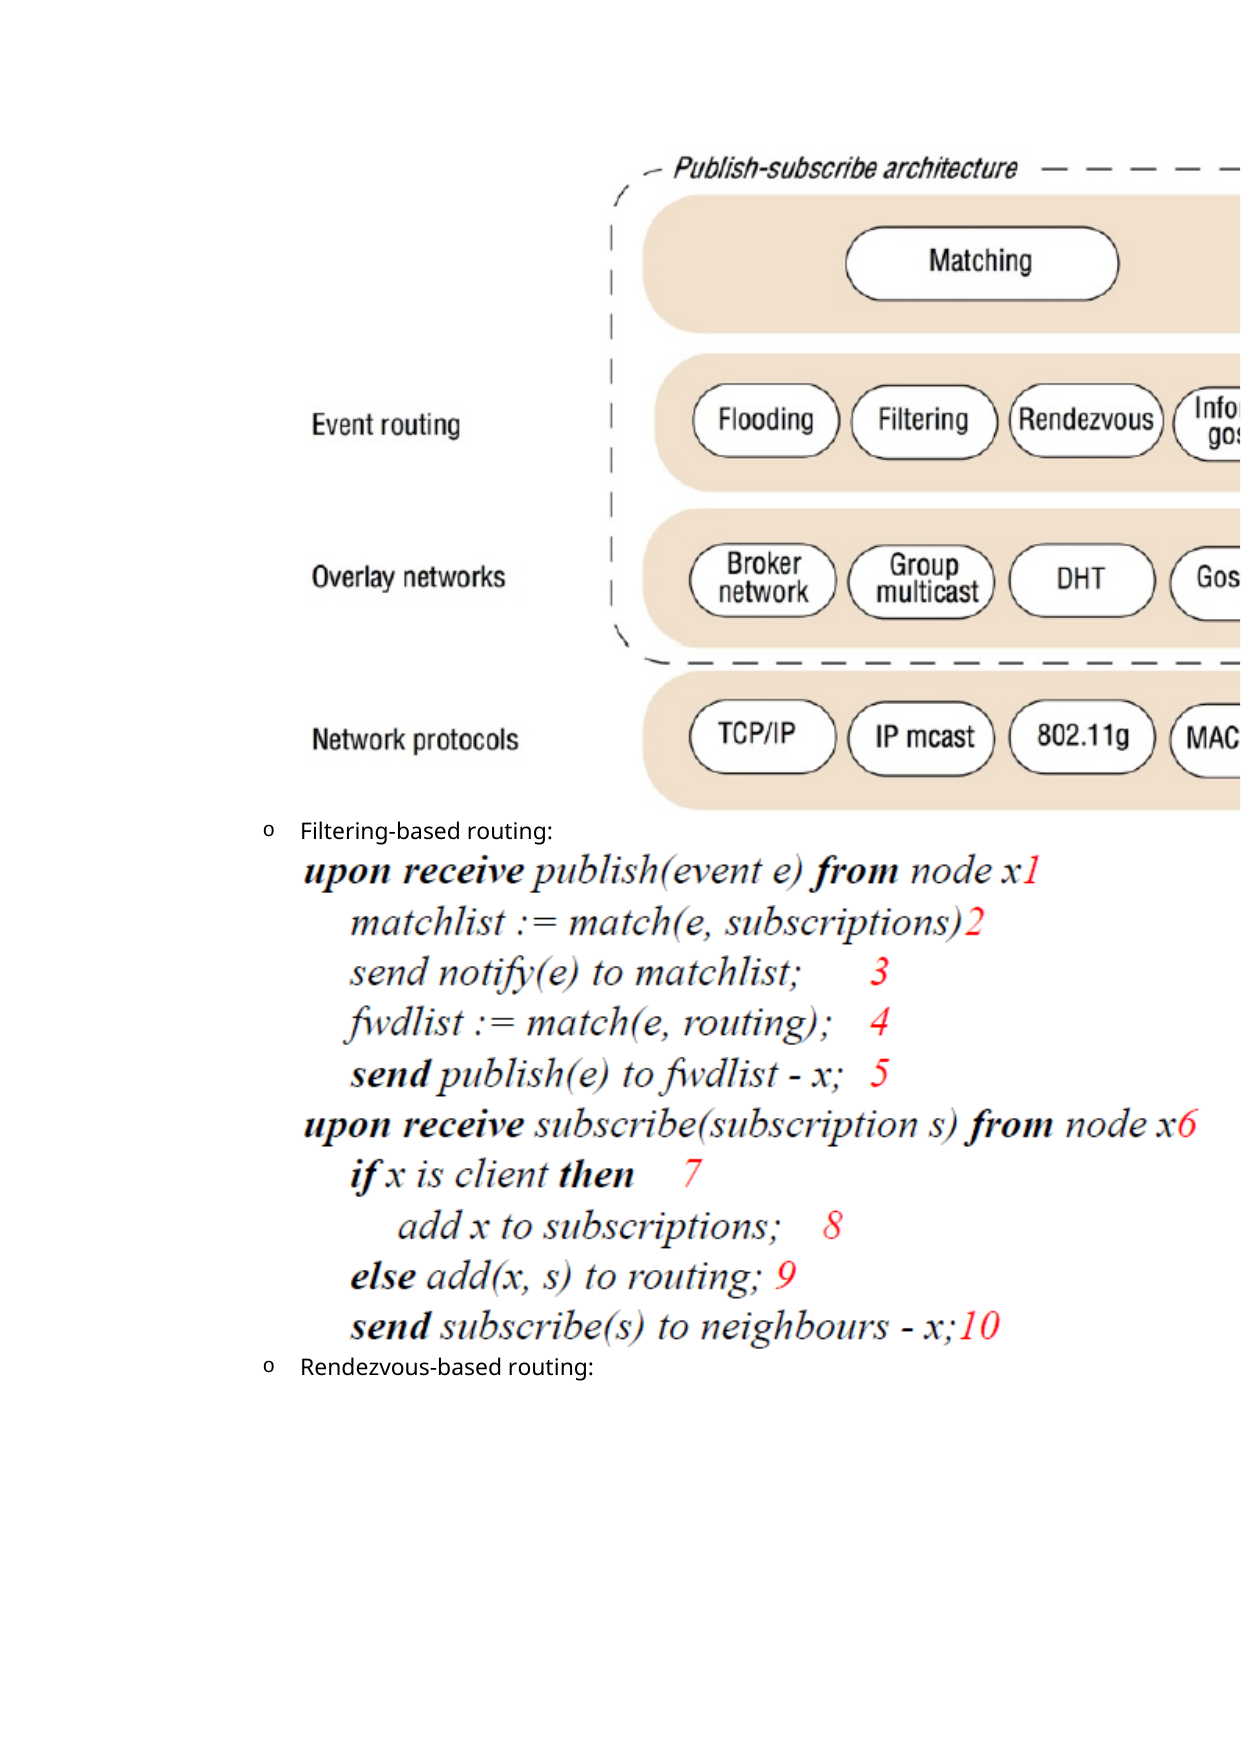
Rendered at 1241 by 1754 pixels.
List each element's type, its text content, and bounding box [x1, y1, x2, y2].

list Filtering-based routing: [262, 815, 1053, 846]
picture [300, 846, 1202, 1352]
list Rendezvous-based routing: [262, 1351, 1053, 1382]
picture [300, 150, 1241, 815]
